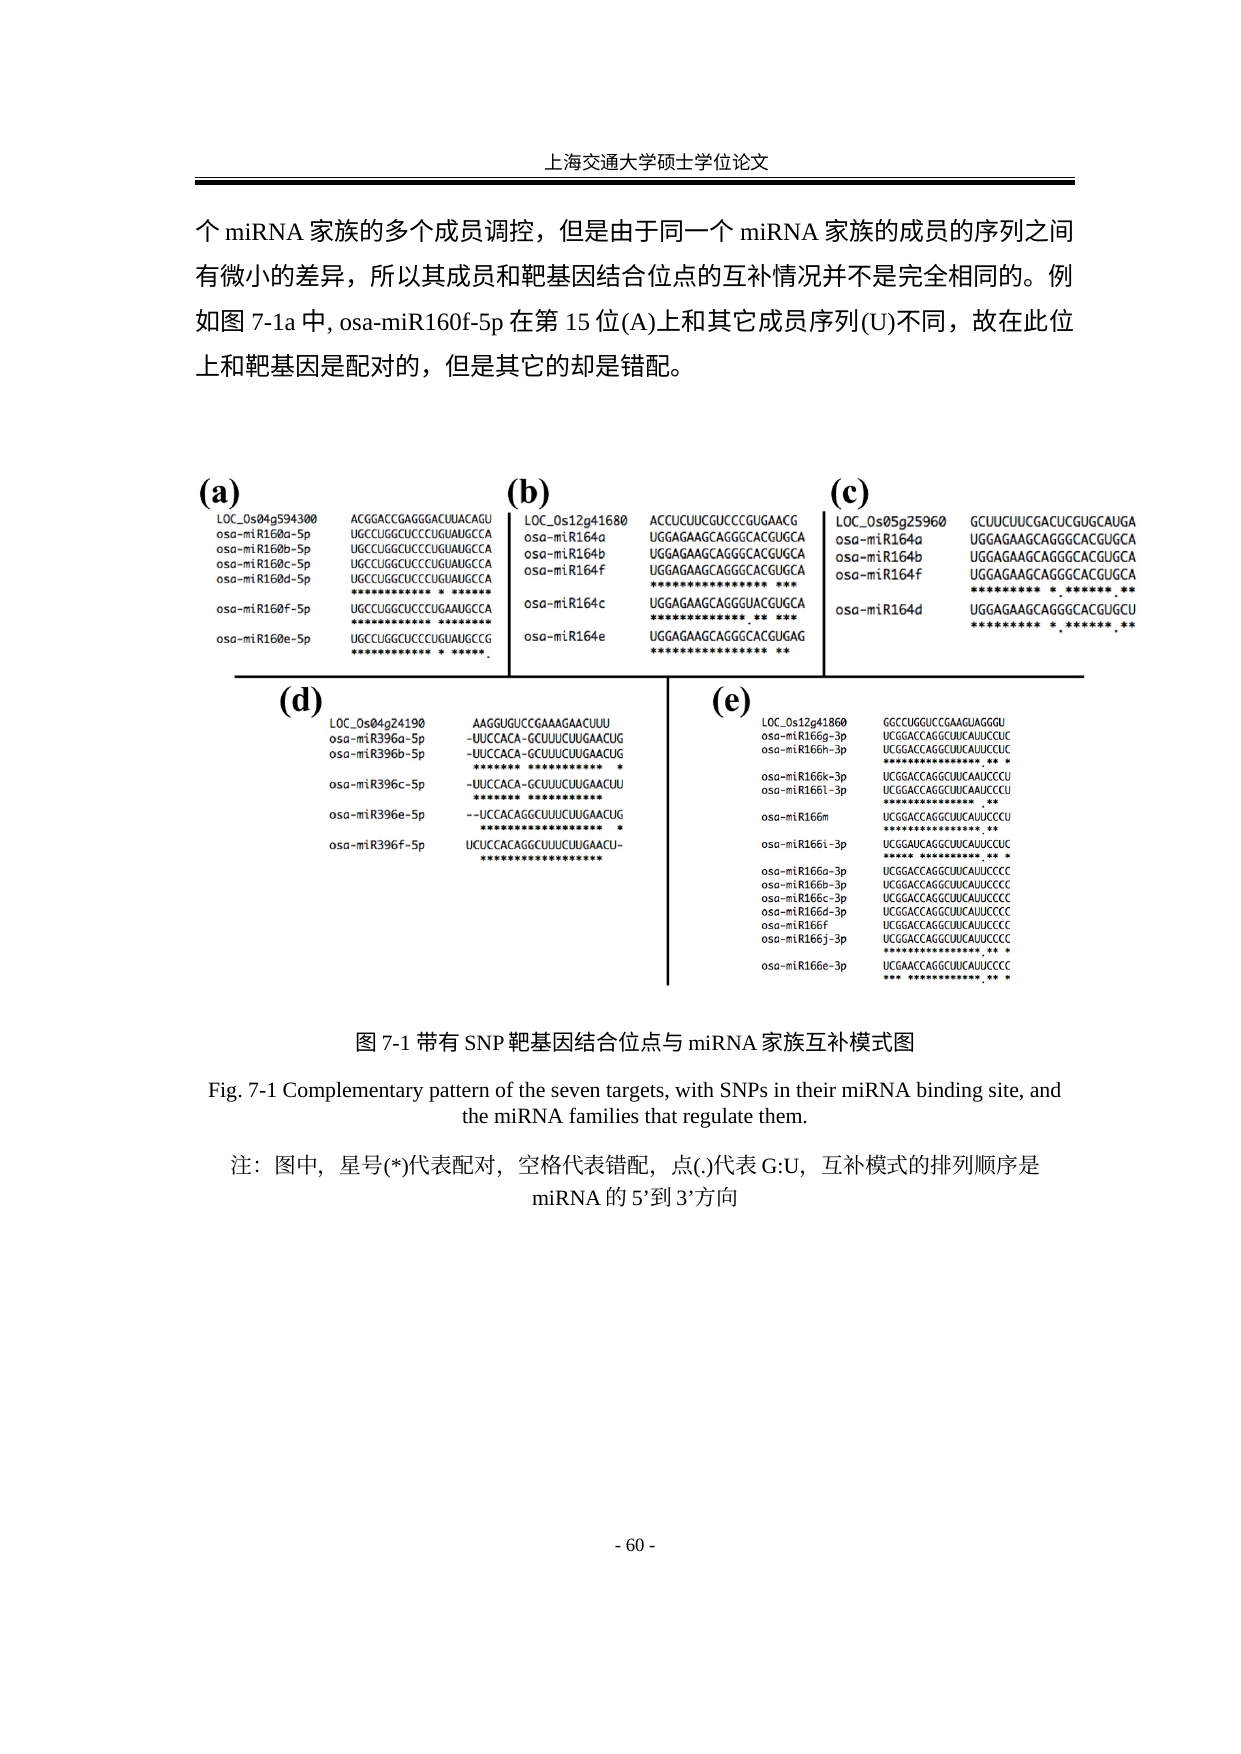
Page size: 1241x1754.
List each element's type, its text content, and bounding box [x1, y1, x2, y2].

text 图7-1 带有SNP靶基因结合位点与miRNA家族互补模式图 [195, 1025, 1075, 1057]
text 注：图中，星号(*)代表配对，空格代表错配，点(.)代表G:U，互补模式的排列顺序是miRNA的5’到3’方向 [195, 1149, 1075, 1212]
text Fig. 7-1 Complementary pattern of the seven targets, with SNPs in their miRNA binding site, and the miRNA families that regulate them. [195, 1077, 1075, 1128]
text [195, 211, 1075, 383]
picture [195, 469, 1140, 997]
